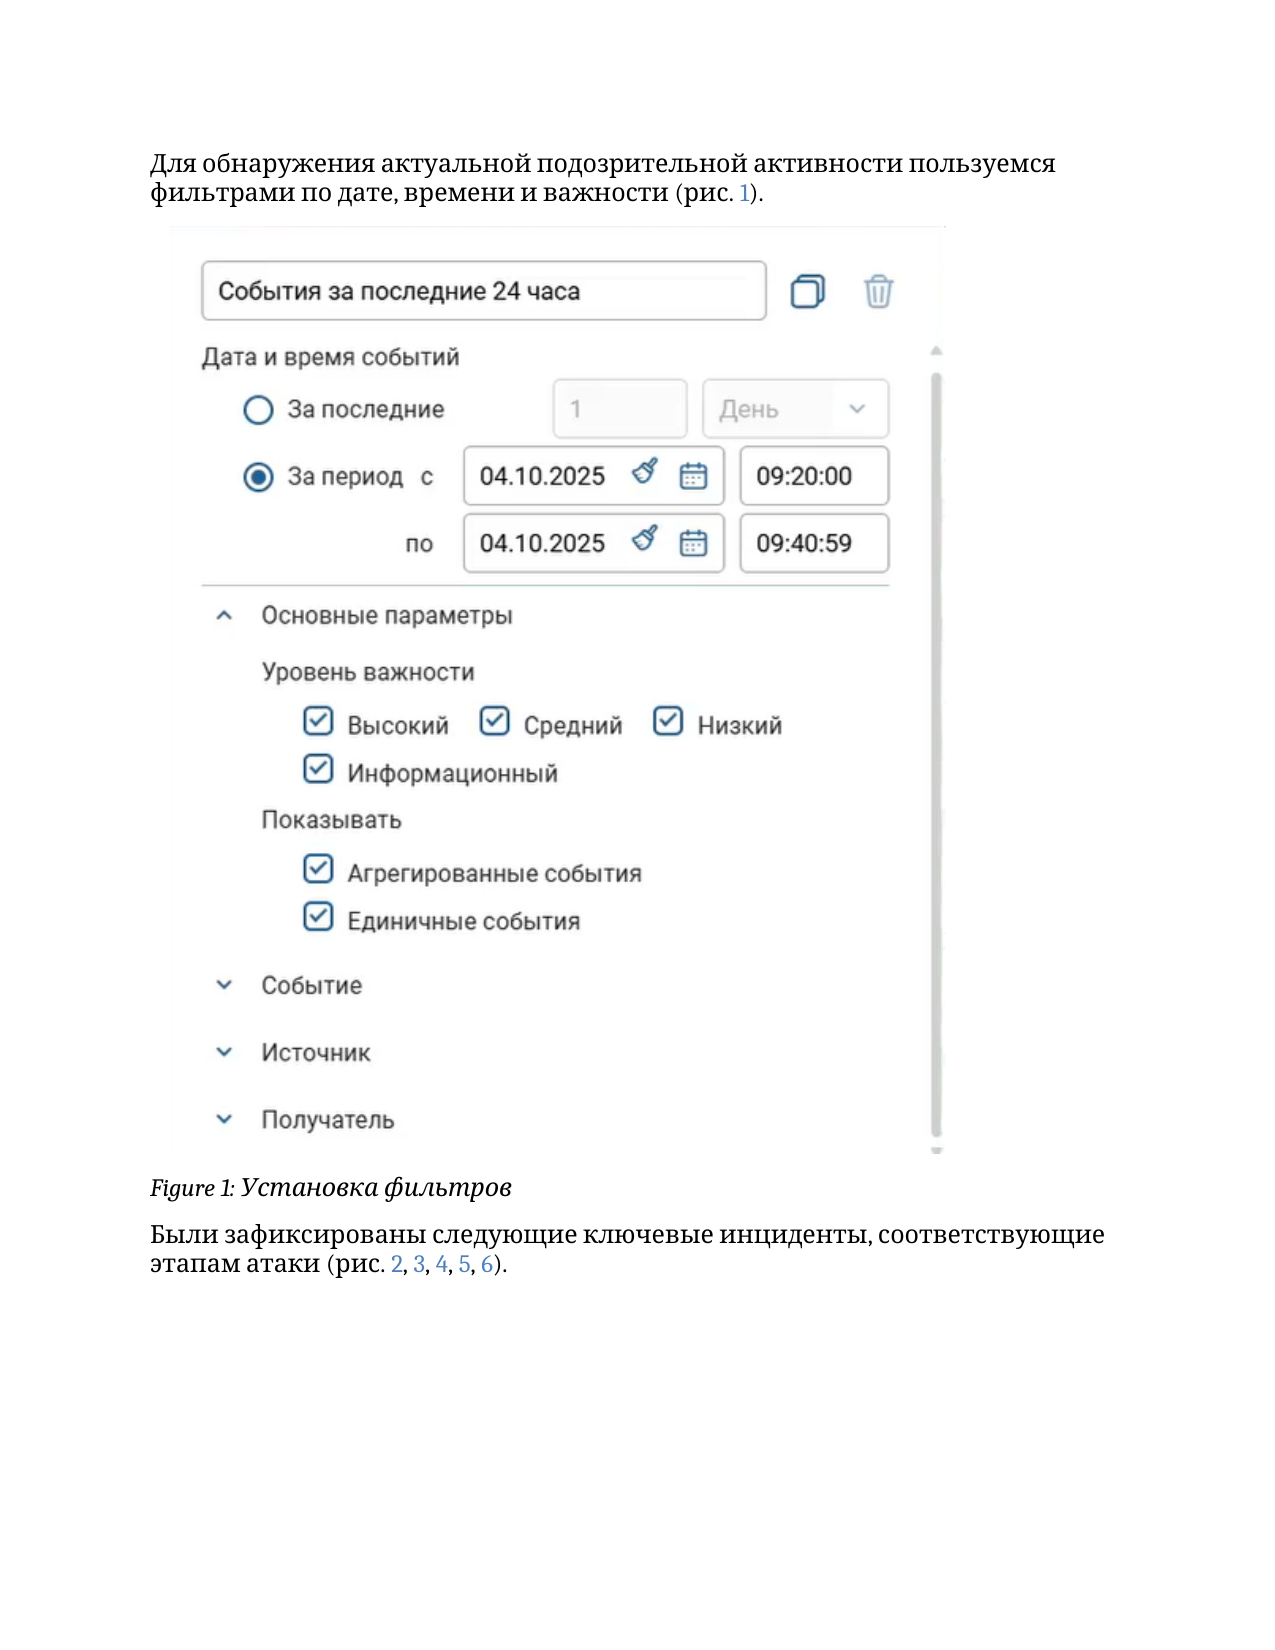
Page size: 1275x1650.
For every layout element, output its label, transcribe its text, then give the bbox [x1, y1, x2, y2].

text Были зафиксированы следующие ключевые инциденты, соответствующие этапам атаки (рис. 2, 3, 4, 5, 6). [150, 1221, 1125, 1279]
picture [168, 226, 946, 1154]
text Figure 1: Установка фильтров [150, 1174, 1125, 1203]
text Для обнаружения актуальной подозрительной активности пользуемся фильтрами по дате, времени и важности (рис. 1). [150, 150, 1125, 207]
